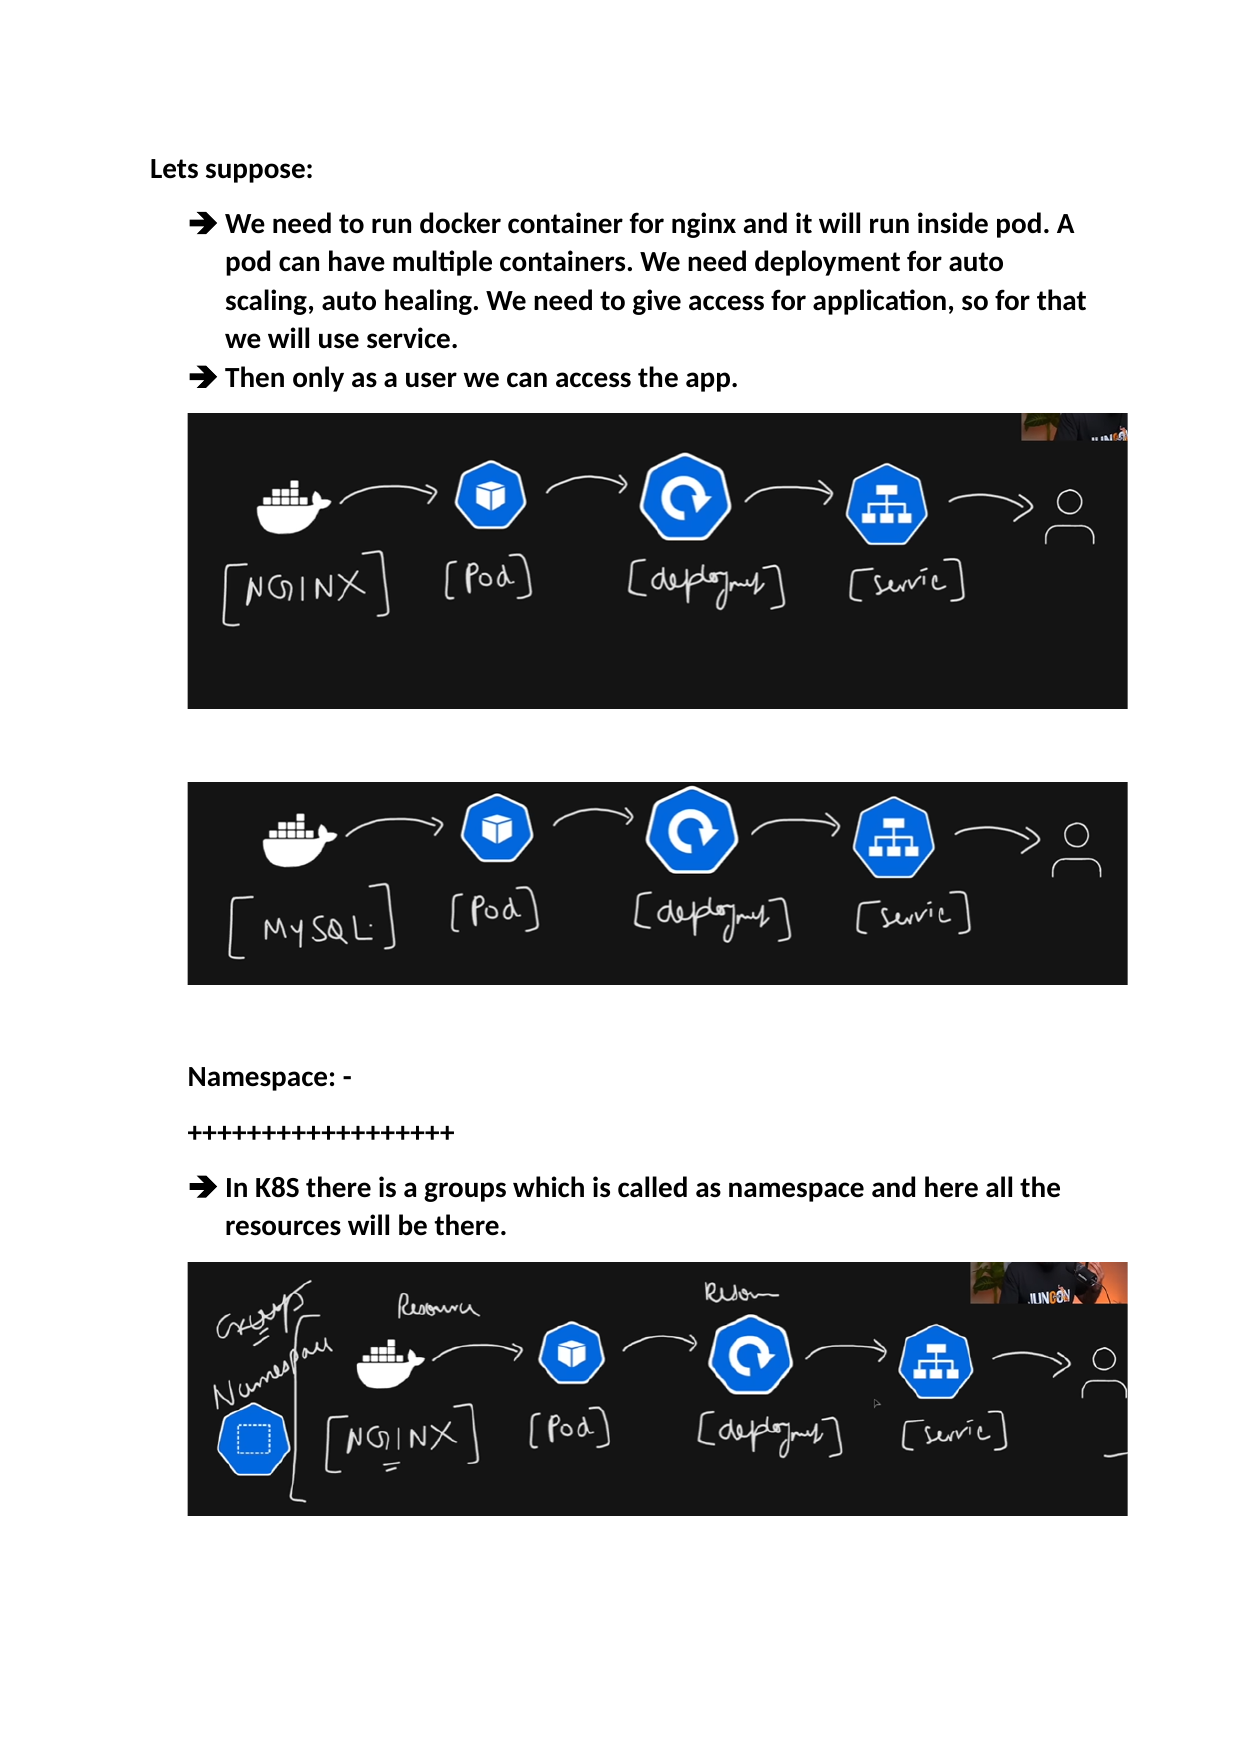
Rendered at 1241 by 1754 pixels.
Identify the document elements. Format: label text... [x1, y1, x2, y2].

text Namespace: - [187, 1058, 1090, 1094]
list Then only as a user we can access the app. [187, 359, 1090, 394]
list We need to run docker container for nginx and it will run inside pod. A pod can have multiple containers. We need deployment for auto scaling, auto healing. We need to give access for application, so for that we will use service. [187, 205, 1090, 356]
list In K8S there is a groups which is called as namespace and here all the resources will be there. [187, 1169, 1090, 1243]
picture [187, 1262, 1128, 1516]
text Lets suppose: [150, 150, 1090, 186]
text ++++++++++++++++++ [187, 1114, 1090, 1149]
picture [187, 413, 1128, 709]
picture [187, 782, 1128, 985]
